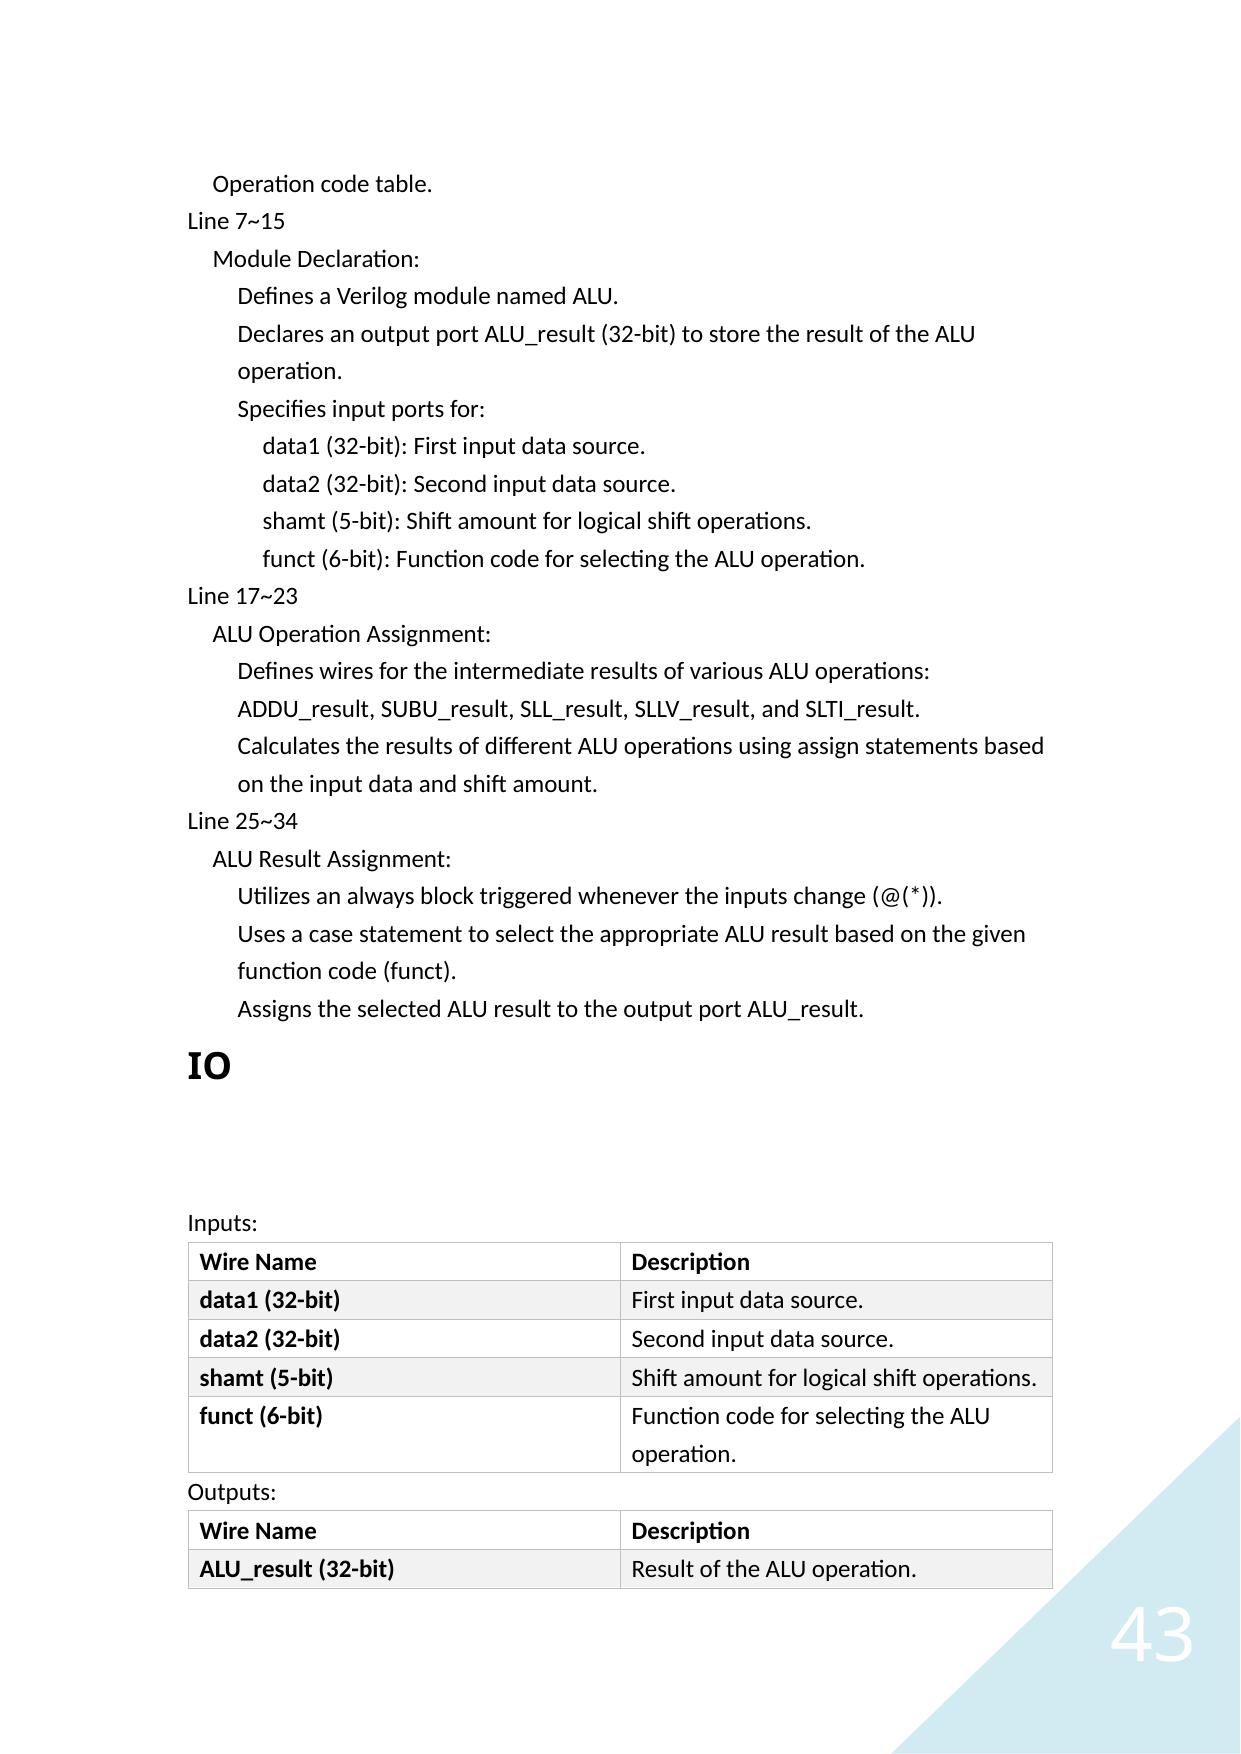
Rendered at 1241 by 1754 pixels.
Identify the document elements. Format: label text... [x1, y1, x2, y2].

text Calculates the results of different ALU operations using assign statements based on the input data and shift amount. [237, 727, 1053, 802]
table_cell funct (6-bit) [189, 1397, 620, 1472]
table_cell Result of the ALU operation. [621, 1550, 1052, 1587]
table_cell First input data source. [621, 1281, 1052, 1319]
text ALU Operation Assignment: [212, 614, 1053, 652]
text data2 (32-bit): Second input data source. [262, 464, 1053, 502]
text Uses a case statement to select the appropriate ALU result based on the given function code (funct). [237, 914, 1053, 989]
text data1 (32-bit): First input data source. [262, 427, 1053, 464]
text Line 25~34 [187, 802, 1053, 839]
text Defines wires for the intermediate results of various ALU operations: ADDU_result, SUBU_result, SLL_result, SLLV_result, and SLTI_result. [237, 652, 1053, 727]
table_header Wire Name [189, 1243, 620, 1280]
text Defines a Verilog module named ALU. [237, 277, 1053, 314]
text Line 7~15 [187, 202, 1053, 239]
table_header Wire Name [189, 1511, 620, 1549]
text Utilizes an always block triggered whenever the inputs change (@(*)). [237, 877, 1053, 914]
text Module Declaration: [212, 239, 1053, 277]
text funct (6-bit): Function code for selecting the ALU operation. [262, 539, 1053, 577]
text shamt (5-bit): Shift amount for logical shift operations. [262, 502, 1053, 539]
text Declares an output port ALU_result (32-bit) to store the result of the ALU operation. [237, 314, 1053, 389]
table_header Description [621, 1511, 1052, 1549]
table_cell data2 (32-bit) [189, 1320, 620, 1357]
text Inputs: [187, 1204, 1053, 1242]
table_cell Second input data source. [621, 1320, 1052, 1357]
text Operation code table. [212, 164, 1053, 202]
text Outputs: [187, 1473, 1053, 1510]
table_cell ALU_result (32-bit) [189, 1550, 620, 1587]
text ALU Result Assignment: [212, 839, 1053, 877]
text Line 17~23 [187, 577, 1053, 614]
table_cell data1 (32-bit) [189, 1281, 620, 1319]
table_cell Function code for selecting the ALU operation. [621, 1397, 1052, 1472]
subtitle IO [187, 1027, 1053, 1102]
table_cell Shift amount for logical shift operations. [621, 1358, 1052, 1396]
table_header Description [621, 1243, 1052, 1280]
text Assigns the selected ALU result to the output port ALU_result. [237, 989, 1053, 1027]
text Specifies input ports for: [237, 389, 1053, 427]
table_cell shamt (5-bit) [189, 1358, 620, 1396]
